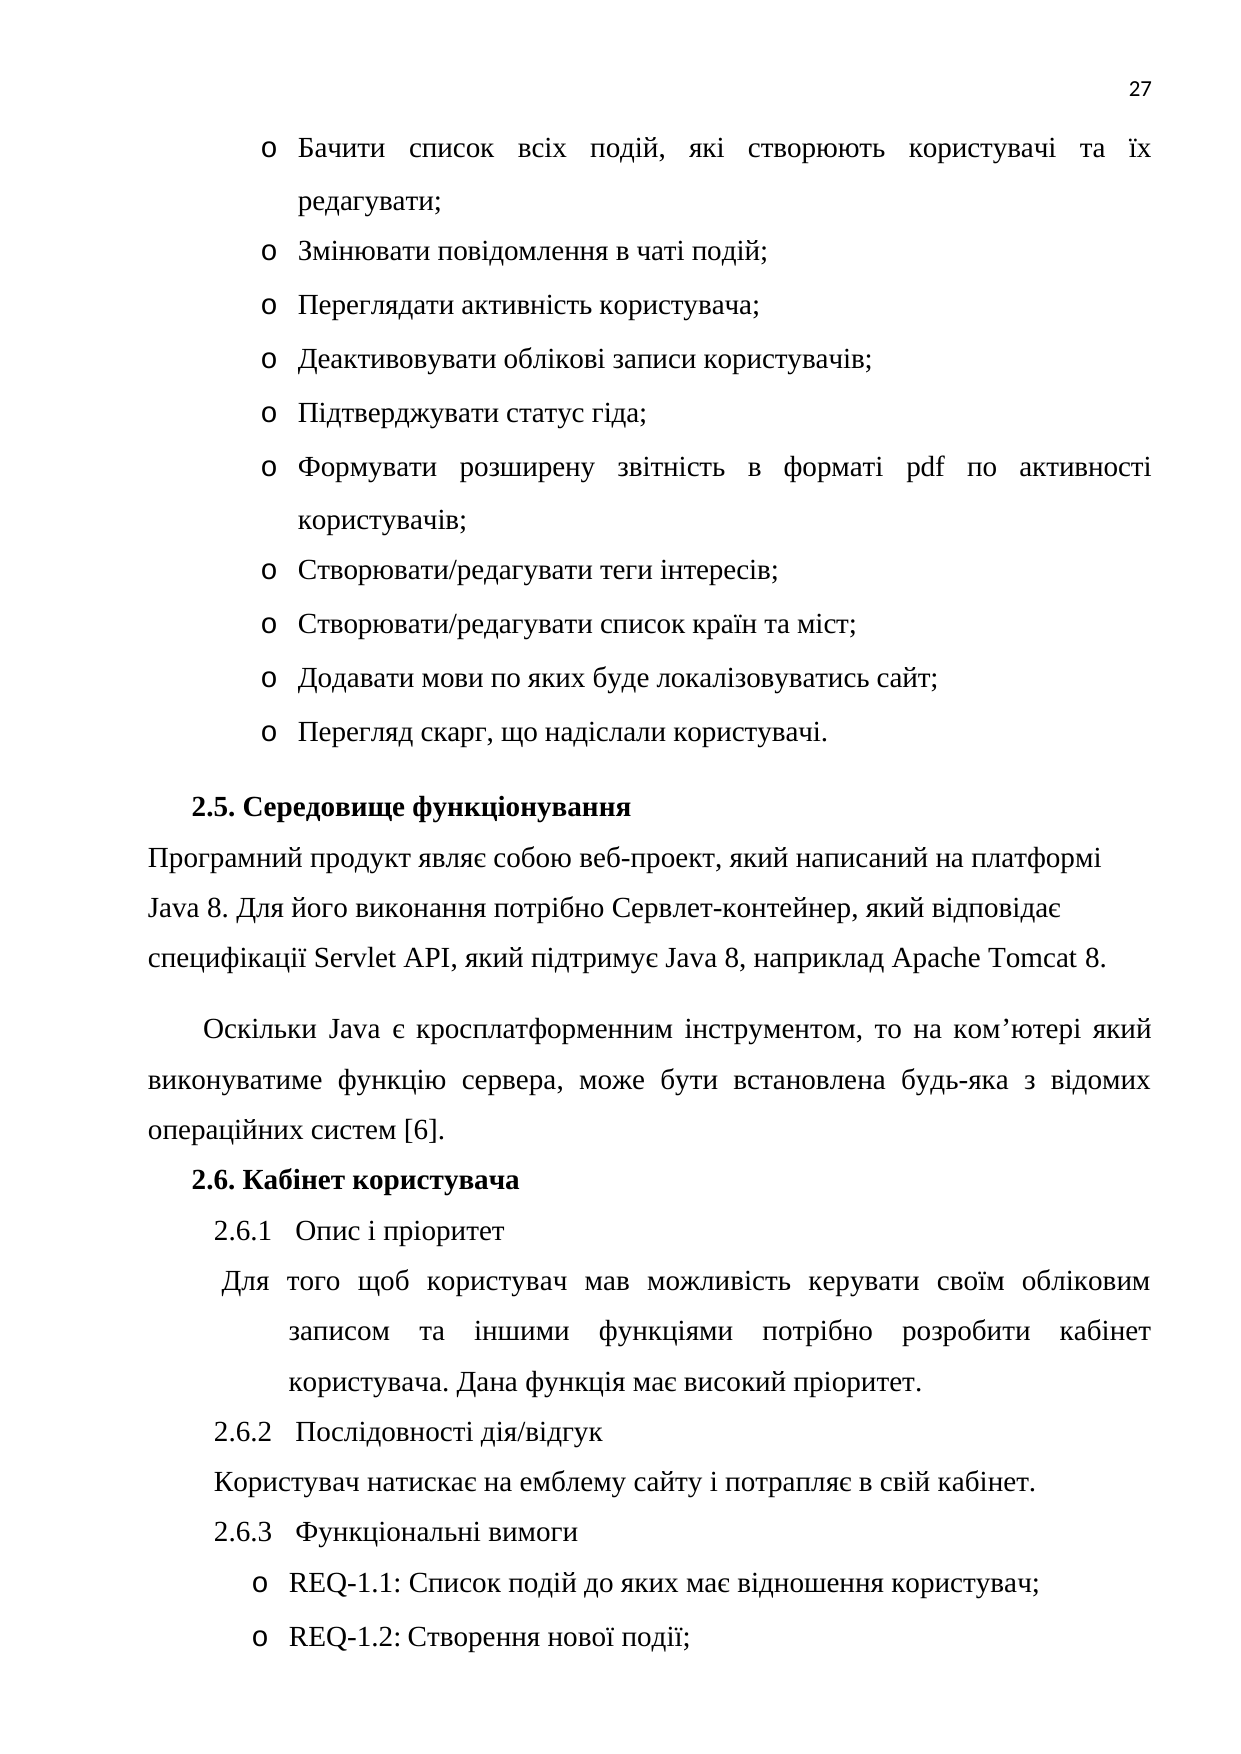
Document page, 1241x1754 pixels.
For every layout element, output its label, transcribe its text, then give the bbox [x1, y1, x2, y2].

list Підтверджувати статус гіда; [260, 395, 1152, 431]
list Бачити список всіх подій, які створюють користувачі та їх редагувати; [260, 130, 1152, 216]
list Додавати мови по яких буде локалізовуватись сайт; [260, 660, 1152, 696]
text 2.6.3 Функціональні вимоги [214, 1514, 1152, 1548]
text 2.6.2 Послідовності дія/відгук [214, 1414, 1152, 1447]
subtitle 2.6. Кабінет користувача [148, 1162, 1152, 1196]
list Створювати/редагувати список країн та міст; [260, 606, 1152, 642]
list Для того щоб користувач мав можливість керувати своїм обліковим записом та іншими функціями потрібно розробити кабінет користувача. Дана функція має високий пріоритет. [221, 1263, 1152, 1397]
text Оскільки Java є кросплатформенним інструментом, то на ком’ютері який виконуватиме функцію сервера, може бути встановлена будь-яка з відомих операційних систем [6]. [148, 1011, 1152, 1146]
subtitle 2.5. Середовище функціонування [148, 789, 1152, 823]
list Користувач натискає на емблему сайту і потрапляє в свій кабінет. [214, 1464, 1152, 1498]
list Переглядати активність користувача; [260, 287, 1152, 323]
list REQ-1.1: Список подій до яких має відношення користувач; [251, 1565, 1152, 1601]
list Формувати розширену звітність в форматі pdf по активності користувачів; [260, 449, 1152, 536]
list Деактивовувати облікові записи користувачів; [260, 341, 1152, 377]
text Програмний продукт являє собою веб-проект, який написаний на платформі Java 8. Для його виконання потрібно Сервлет-контейнер, який відповідає специфікації Servlet API, який підтримує Java 8, наприклад Apache Tomcat 8. [148, 840, 1152, 974]
list Перегляд скарг, що надіслали користувачі. [260, 714, 1152, 751]
text 2.6.1 Опис і пріоритет [214, 1213, 1152, 1246]
list Створювати/редагувати теги інтересів; [260, 552, 1152, 588]
list Змінювати повідомлення в чаті подій; [260, 233, 1152, 269]
list REQ-1.2: Створення нової події; [251, 1619, 1152, 1655]
